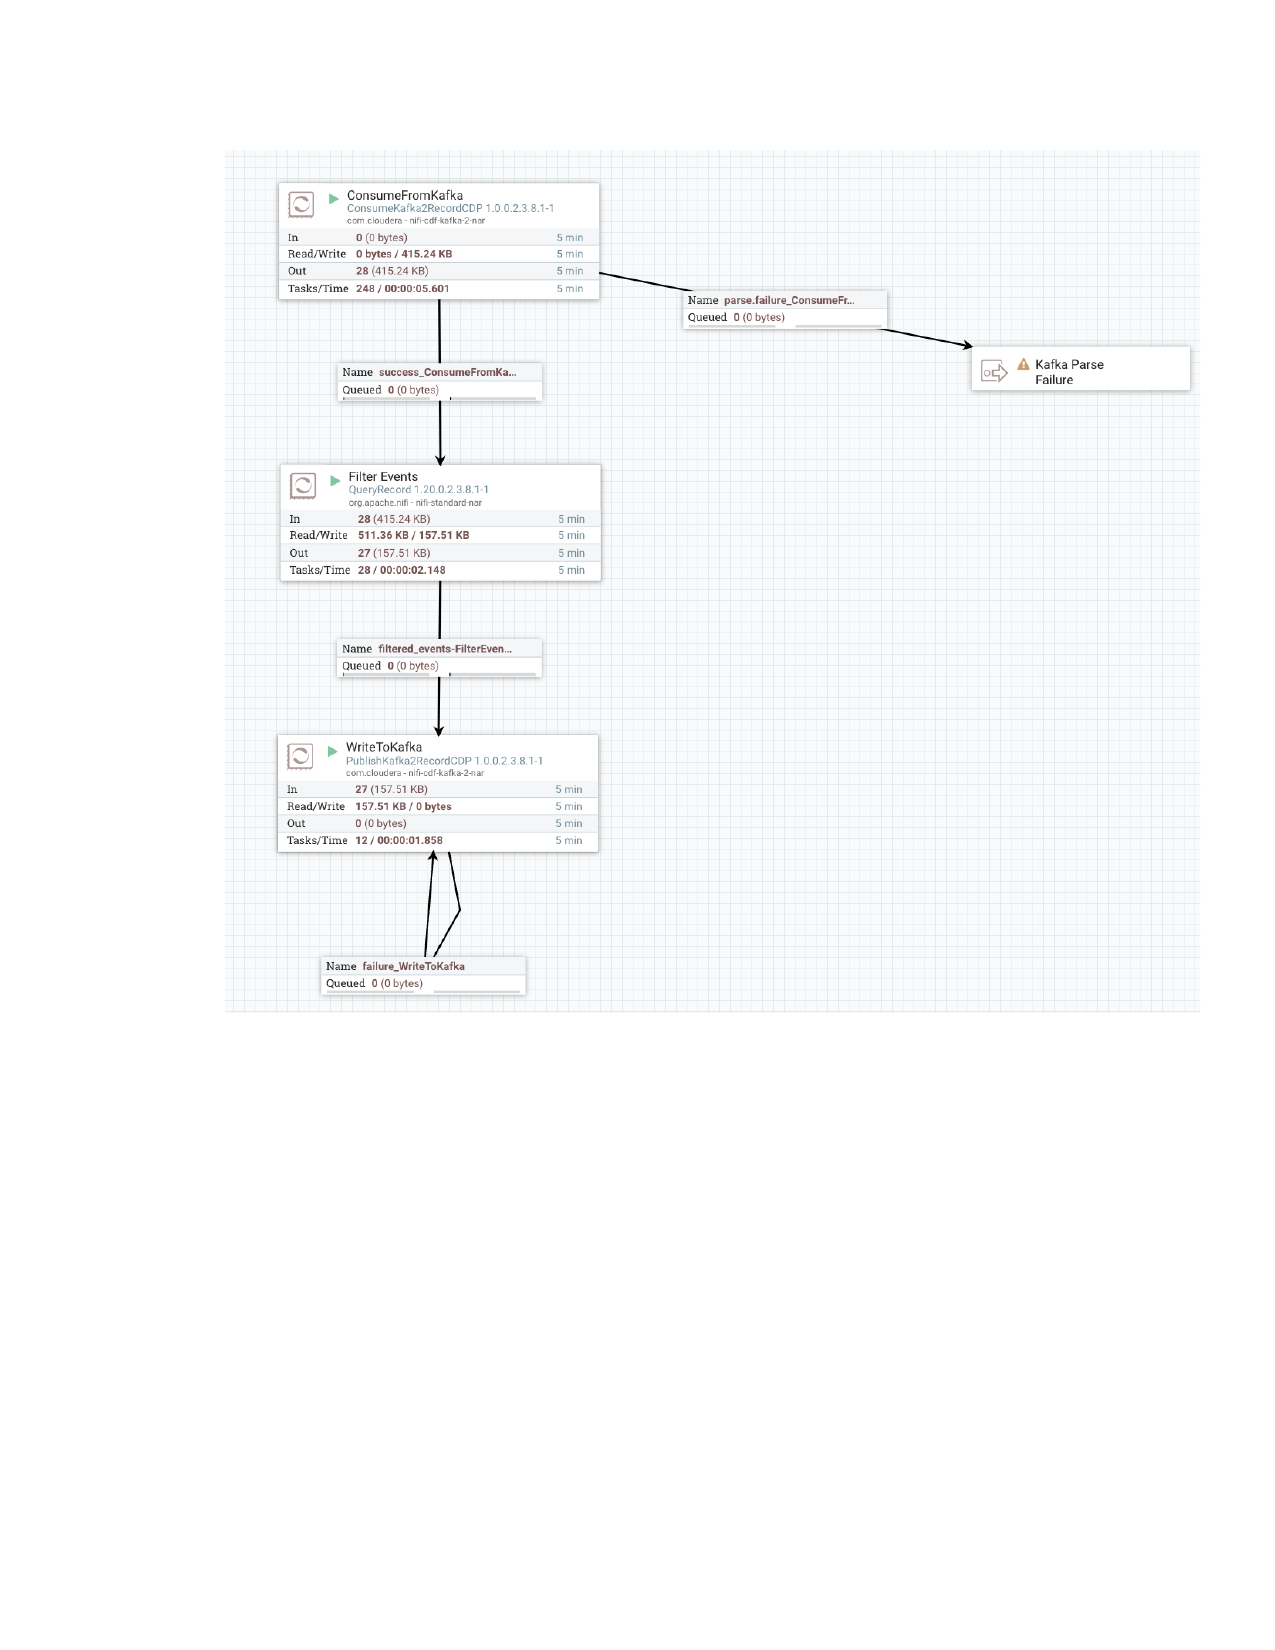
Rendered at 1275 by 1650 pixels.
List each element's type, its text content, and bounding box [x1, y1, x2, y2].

picture [225, 150, 1200, 1013]
